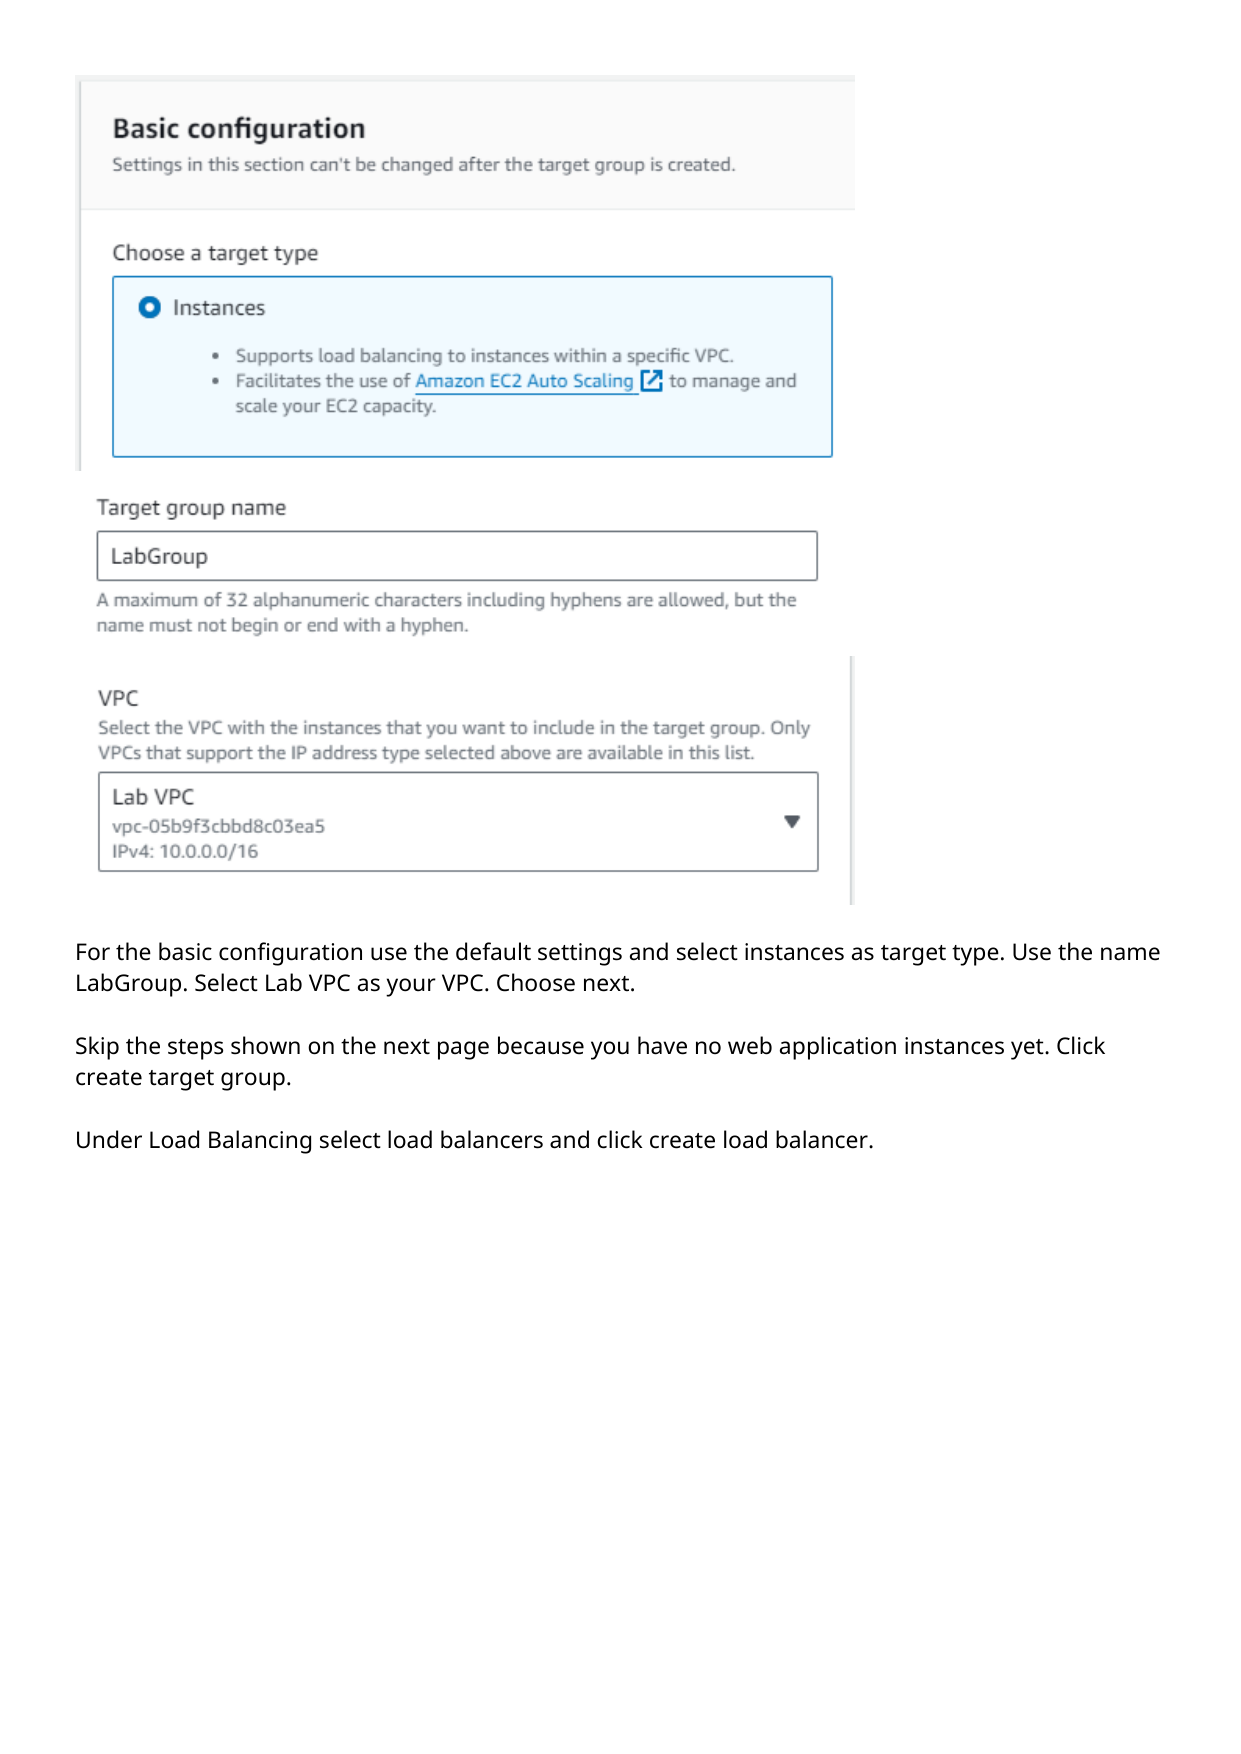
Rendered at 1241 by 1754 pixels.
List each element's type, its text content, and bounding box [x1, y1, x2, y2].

text Skip the steps shown on the next page because you have no web application instances yet. Click create target group. [75, 1030, 1165, 1092]
text Under Load Balancing select load balancers and click create load balancer. [75, 1123, 1165, 1155]
text For the basic configuration use the default settings and select instances as target type. Use the name LabGroup. Select Lab VPC as your VPC. Choose next. [75, 936, 1165, 998]
picture [75, 75, 855, 905]
